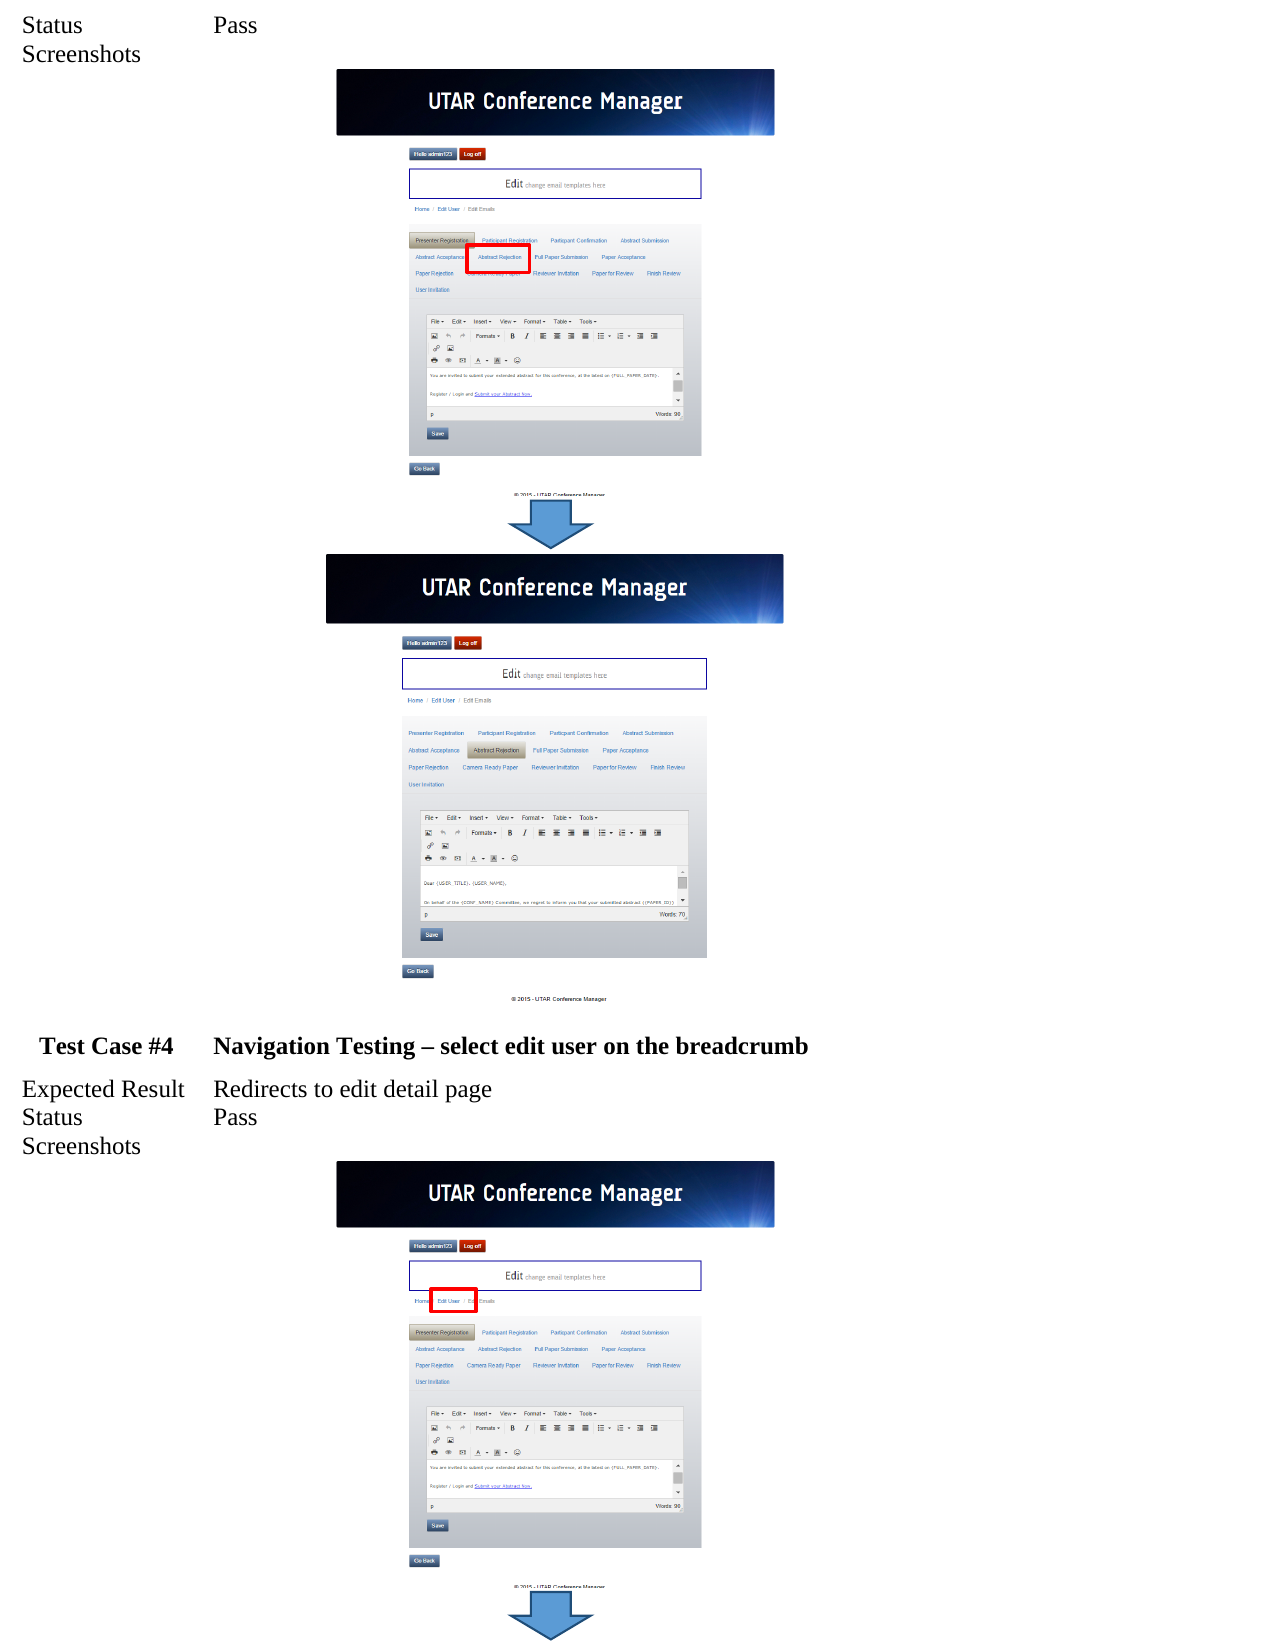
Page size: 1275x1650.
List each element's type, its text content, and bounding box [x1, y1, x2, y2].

table_cell Test Case #4 [10, 1031, 202, 1074]
table_cell [202, 39, 909, 1031]
table_cell Status [10, 10, 202, 39]
table_cell Pass [202, 10, 909, 39]
table_cell Screenshots [10, 39, 202, 1031]
picture [335, 67, 777, 496]
picture [335, 1160, 777, 1588]
table_cell Status [10, 1103, 202, 1131]
table_cell Expected Result [10, 1074, 202, 1102]
table_cell Redirects to edit detail page [202, 1074, 909, 1102]
table_cell [202, 1131, 909, 1639]
table_cell Screenshots [10, 1131, 202, 1639]
table_cell Navigation Testing – select edit user on the breadcrumb [202, 1031, 909, 1074]
picture [325, 552, 786, 1003]
table_cell Pass [202, 1103, 909, 1131]
